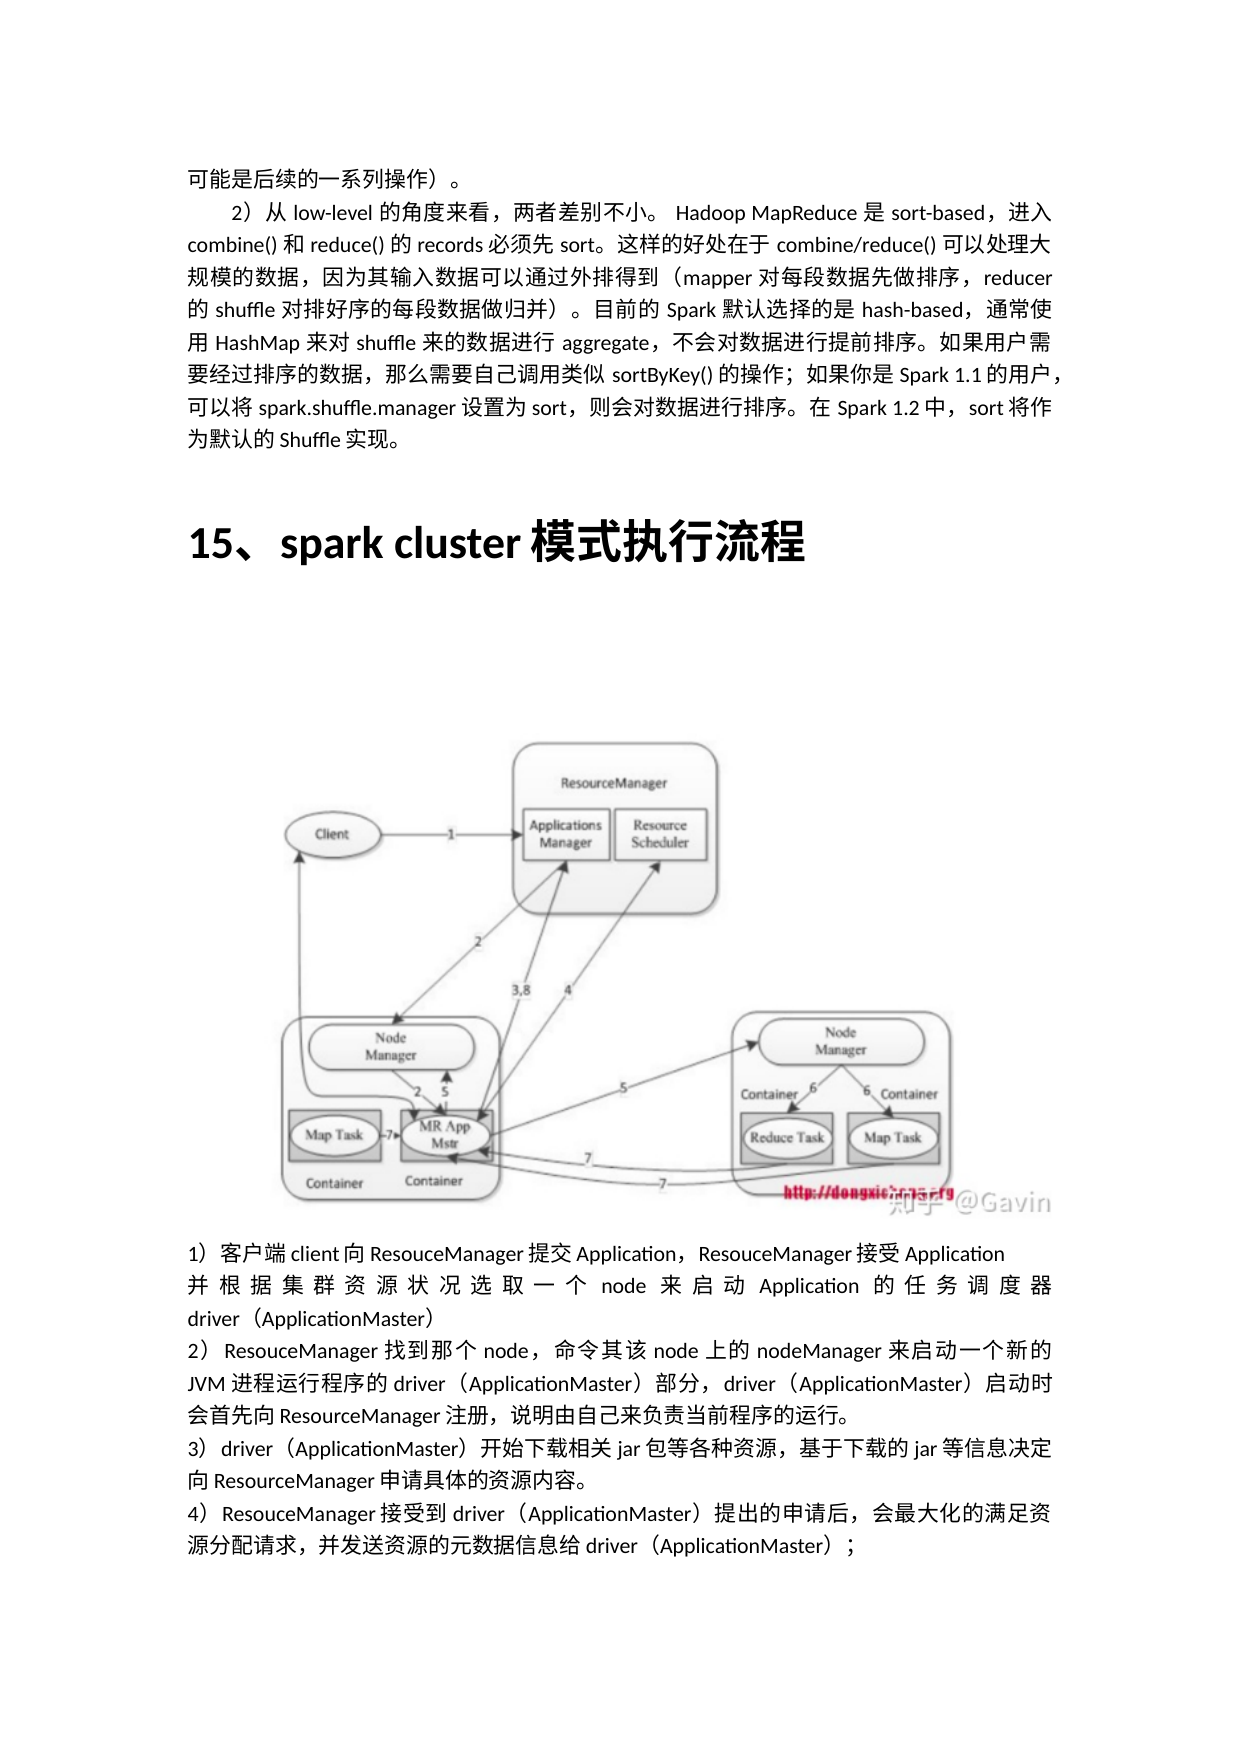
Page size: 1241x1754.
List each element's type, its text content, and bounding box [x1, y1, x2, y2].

text 2）ResouceManager找到那个node，命令其该node上的nodeManager来启动一个新的JVM进程运行程序的driver（ApplicationMaster）部分，driver（ApplicationMaster）启动时会首先向ResourceManager注册，说明由自己来负责当前程序的运行。 [187, 1333, 1053, 1430]
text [187, 162, 1053, 194]
text 1）客户端client向ResouceManager提交Application，ResouceManager接受Application [187, 1235, 1053, 1268]
text 4）ResouceManager接受到driver（ApplicationMaster）提出的申请后，会最大化的满足资源分配请求，并发送资源的元数据信息给driver（ApplicationMaster）； [187, 1495, 1053, 1560]
text 2）从 low-level 的角度来看，两者差别不小。 Hadoop MapReduce 是 sort-based，进入 combine() 和 reduce() 的 records 必须先 sort。这样的好处在于 combine/reduce() 可以处理大规模的数据，因为其输入数据可以通过外排得到（mapper 对每段数据先做排序，reducer 的 shuffle 对排好序的每段数据做归并）。目前的 Spark 默认选择的是 hash-based，通常使用 HashMap 来对 shuffle 来的数据进行 aggregate，不会对数据进行提前排序。如果用户需要经过排序的数据，那么需要自己调用类似 sortByKey() 的操作；如果你是Spark 1.1的用户，可以将spark.shuffle.manager设置为sort，则会对数据进行排序。在Spark 1.2中，sort将作为默认的Shuffle实现。 [187, 194, 1053, 454]
picture [187, 715, 1052, 1232]
subtitle 15、spark cluster模式执行流程 [187, 490, 1053, 587]
text 并根据集群资源状况选取一个node来启动Application的任务调度器driver（ApplicationMaster） [187, 1268, 1053, 1333]
text 3）driver（ApplicationMaster）开始下载相关jar包等各种资源，基于下载的jar等信息决定向ResourceManager申请具体的资源内容。 [187, 1430, 1053, 1495]
